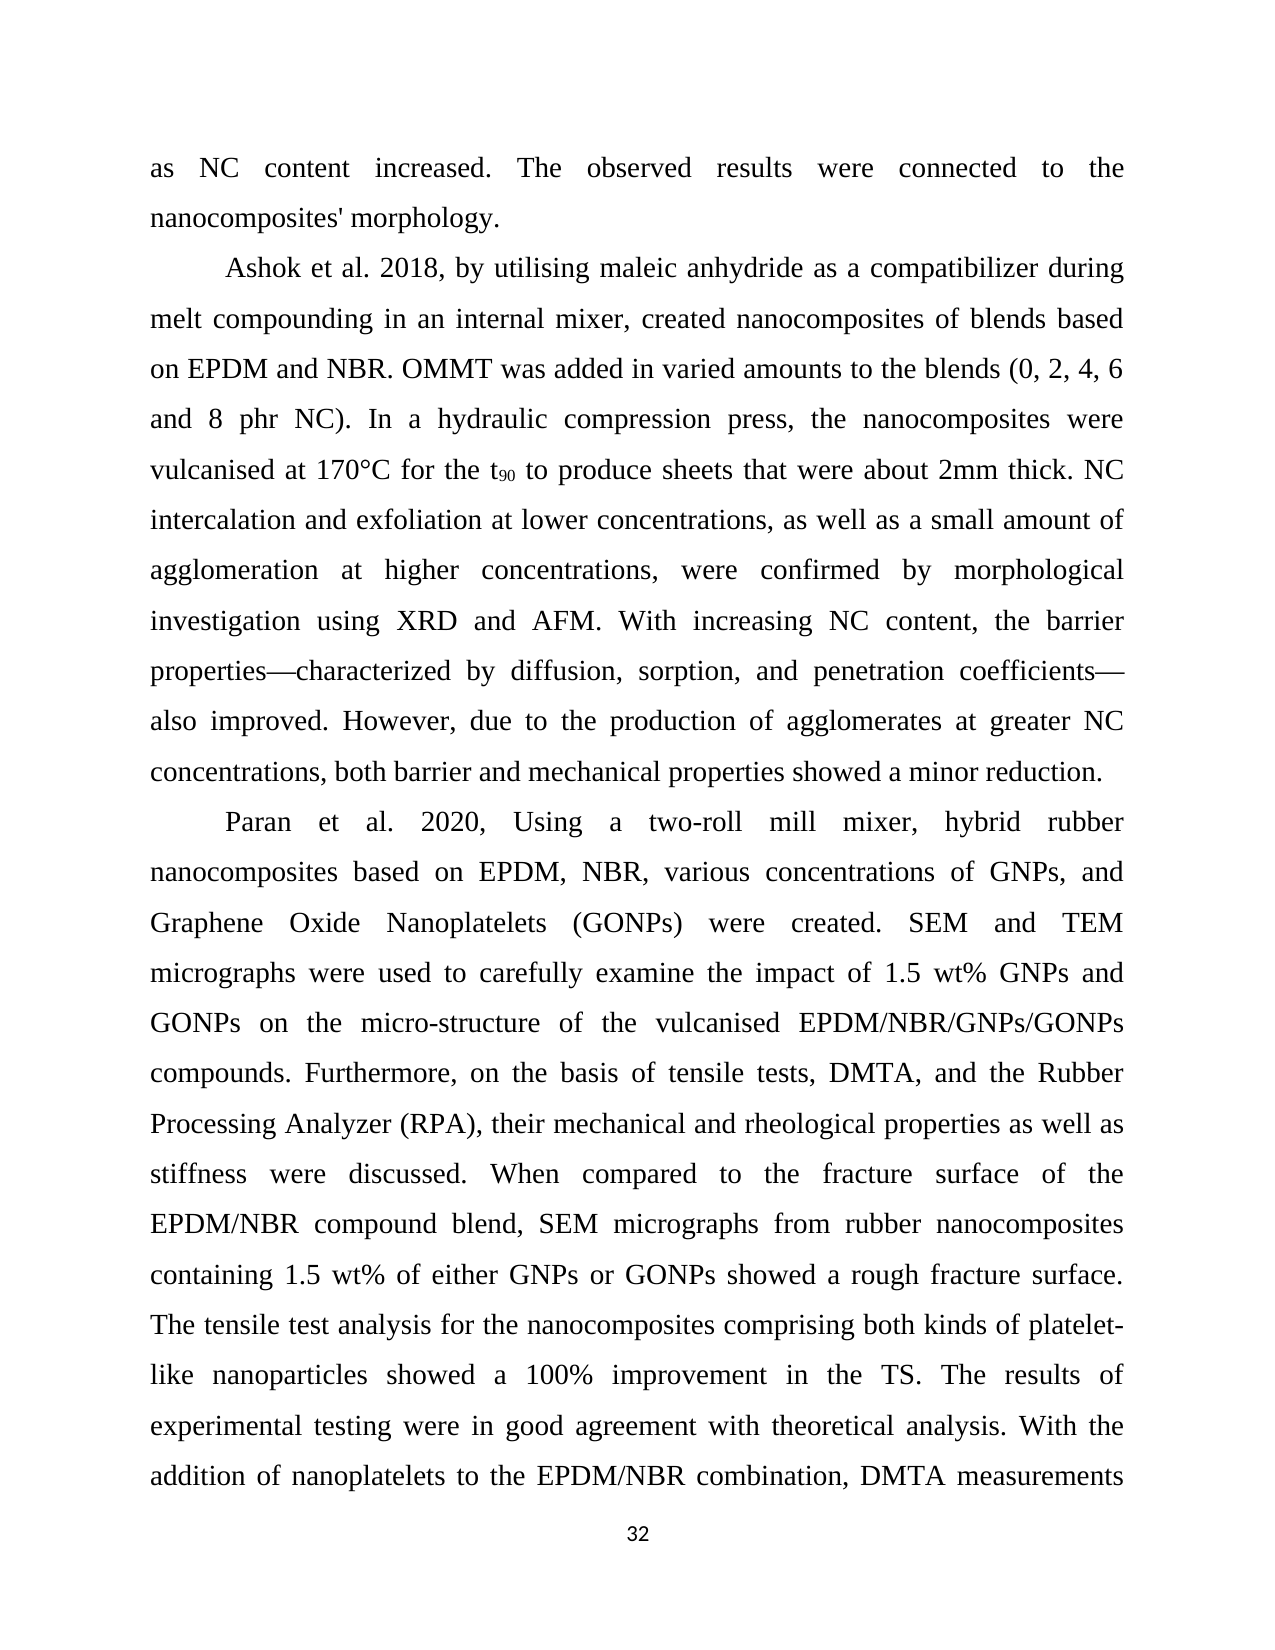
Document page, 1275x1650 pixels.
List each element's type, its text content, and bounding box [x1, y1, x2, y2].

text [150, 150, 1125, 234]
text Ashok et al. 2018, by utilising maleic anhydride as a compatibilizer during melt compounding in an internal mixer, created nanocomposites of blends based on EPDM and NBR. OMMT was added in varied amounts to the blends (0, 2, 4, 6 and 8 phr NC). In a hydraulic compression press, the nanocomposites were vulcanised at 170°C for the t90 to produce sheets that were about 2mm thick. NC intercalation and exfoliation at lower concentrations, as well as a small amount of agglomeration at higher concentrations, were confirmed by morphological investigation using XRD and AFM. With increasing NC content, the barrier properties—characterized by diffusion, sorption, and penetration coefficients—also improved. However, due to the production of agglomerates at greater NC concentrations, both barrier and mechanical properties showed a minor reduction. [150, 251, 1125, 787]
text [150, 804, 1125, 1492]
